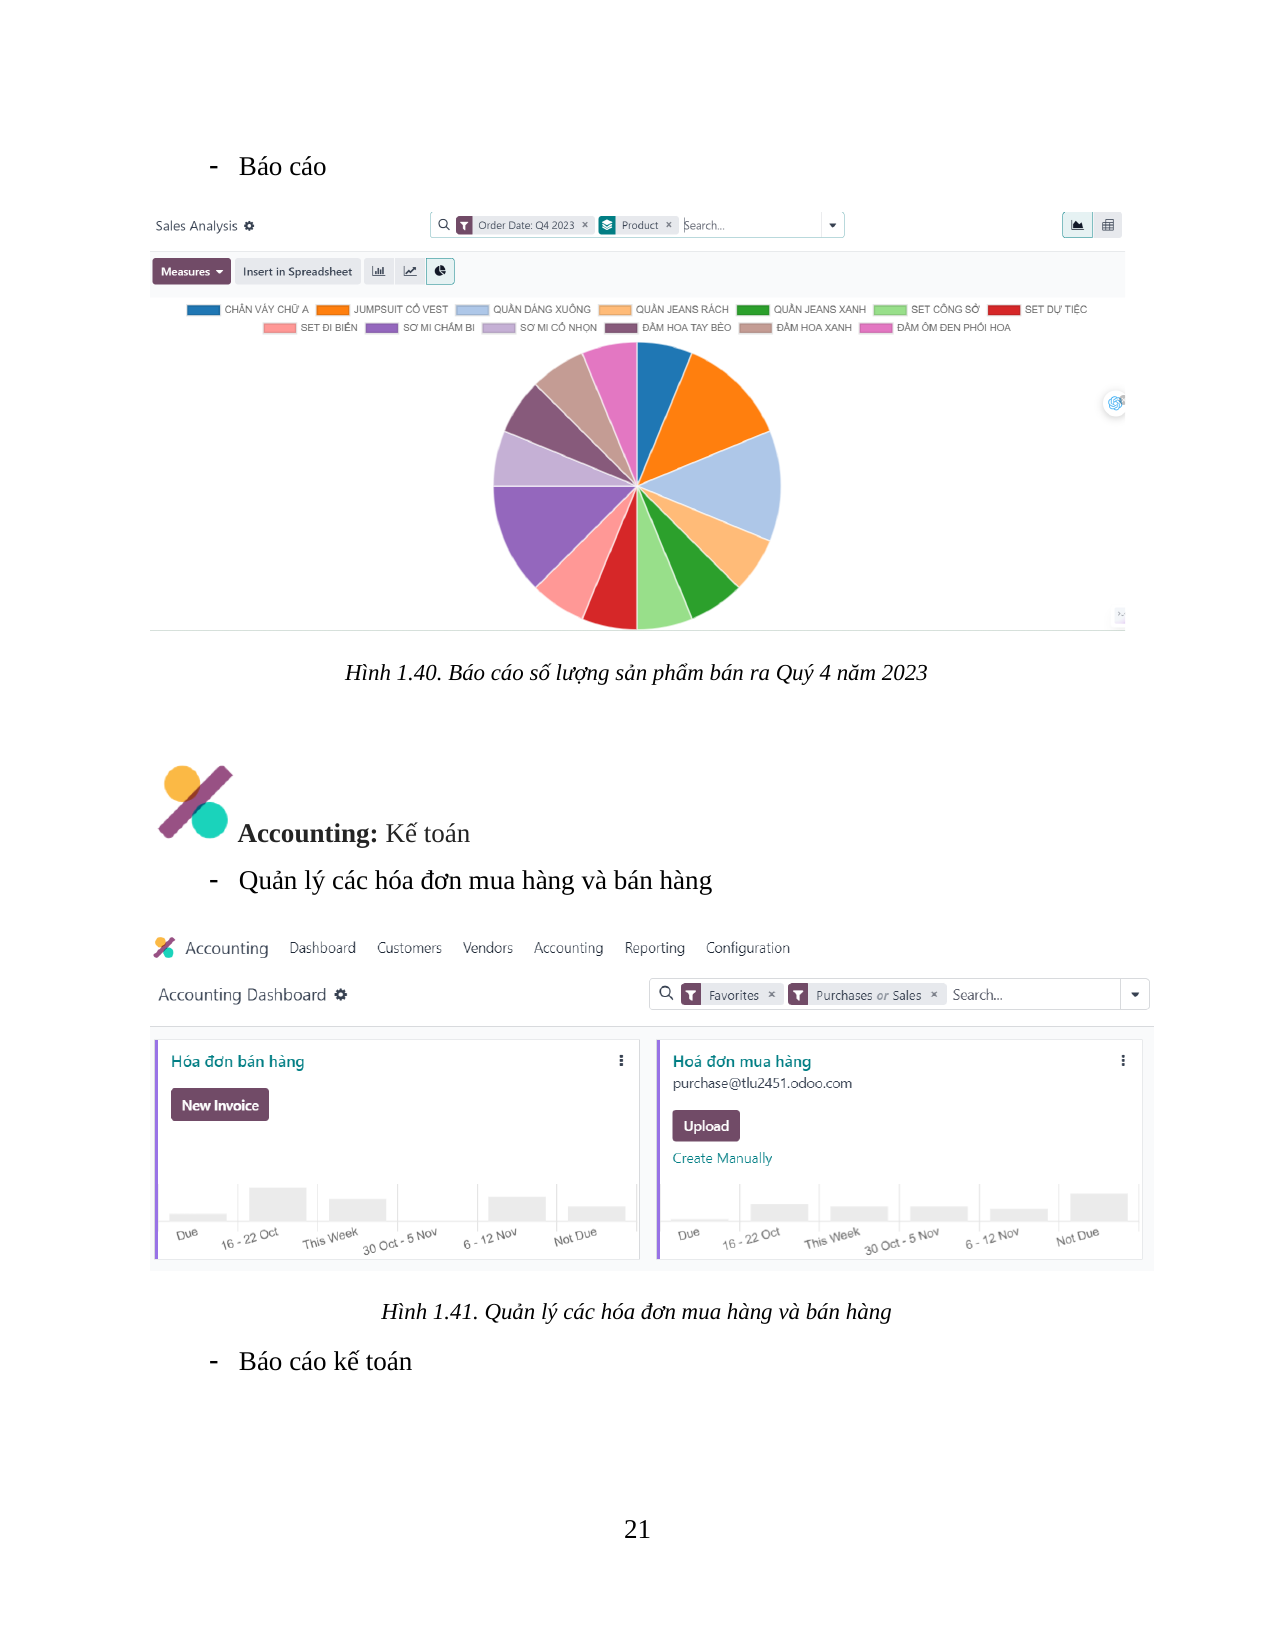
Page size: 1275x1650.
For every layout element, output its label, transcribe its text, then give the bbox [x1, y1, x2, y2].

picture [150, 926, 1154, 1271]
text Accounting: Kế toán [150, 757, 1125, 848]
picture [150, 757, 238, 843]
text Hình 1.40. Báo cáo số lượng sản phẩm bán ra Quý 4 năm 2023 [150, 658, 1125, 685]
text Quản lý các hóa đơn mua hàng và bán hàng [209, 864, 1125, 895]
text Hình 1.41. Quản lý các hóa đơn mua hàng và bán hàng [150, 1298, 1125, 1324]
text Báo cáo [209, 150, 1125, 181]
picture [150, 212, 1125, 631]
text Báo cáo kế toán [209, 1345, 1125, 1377]
